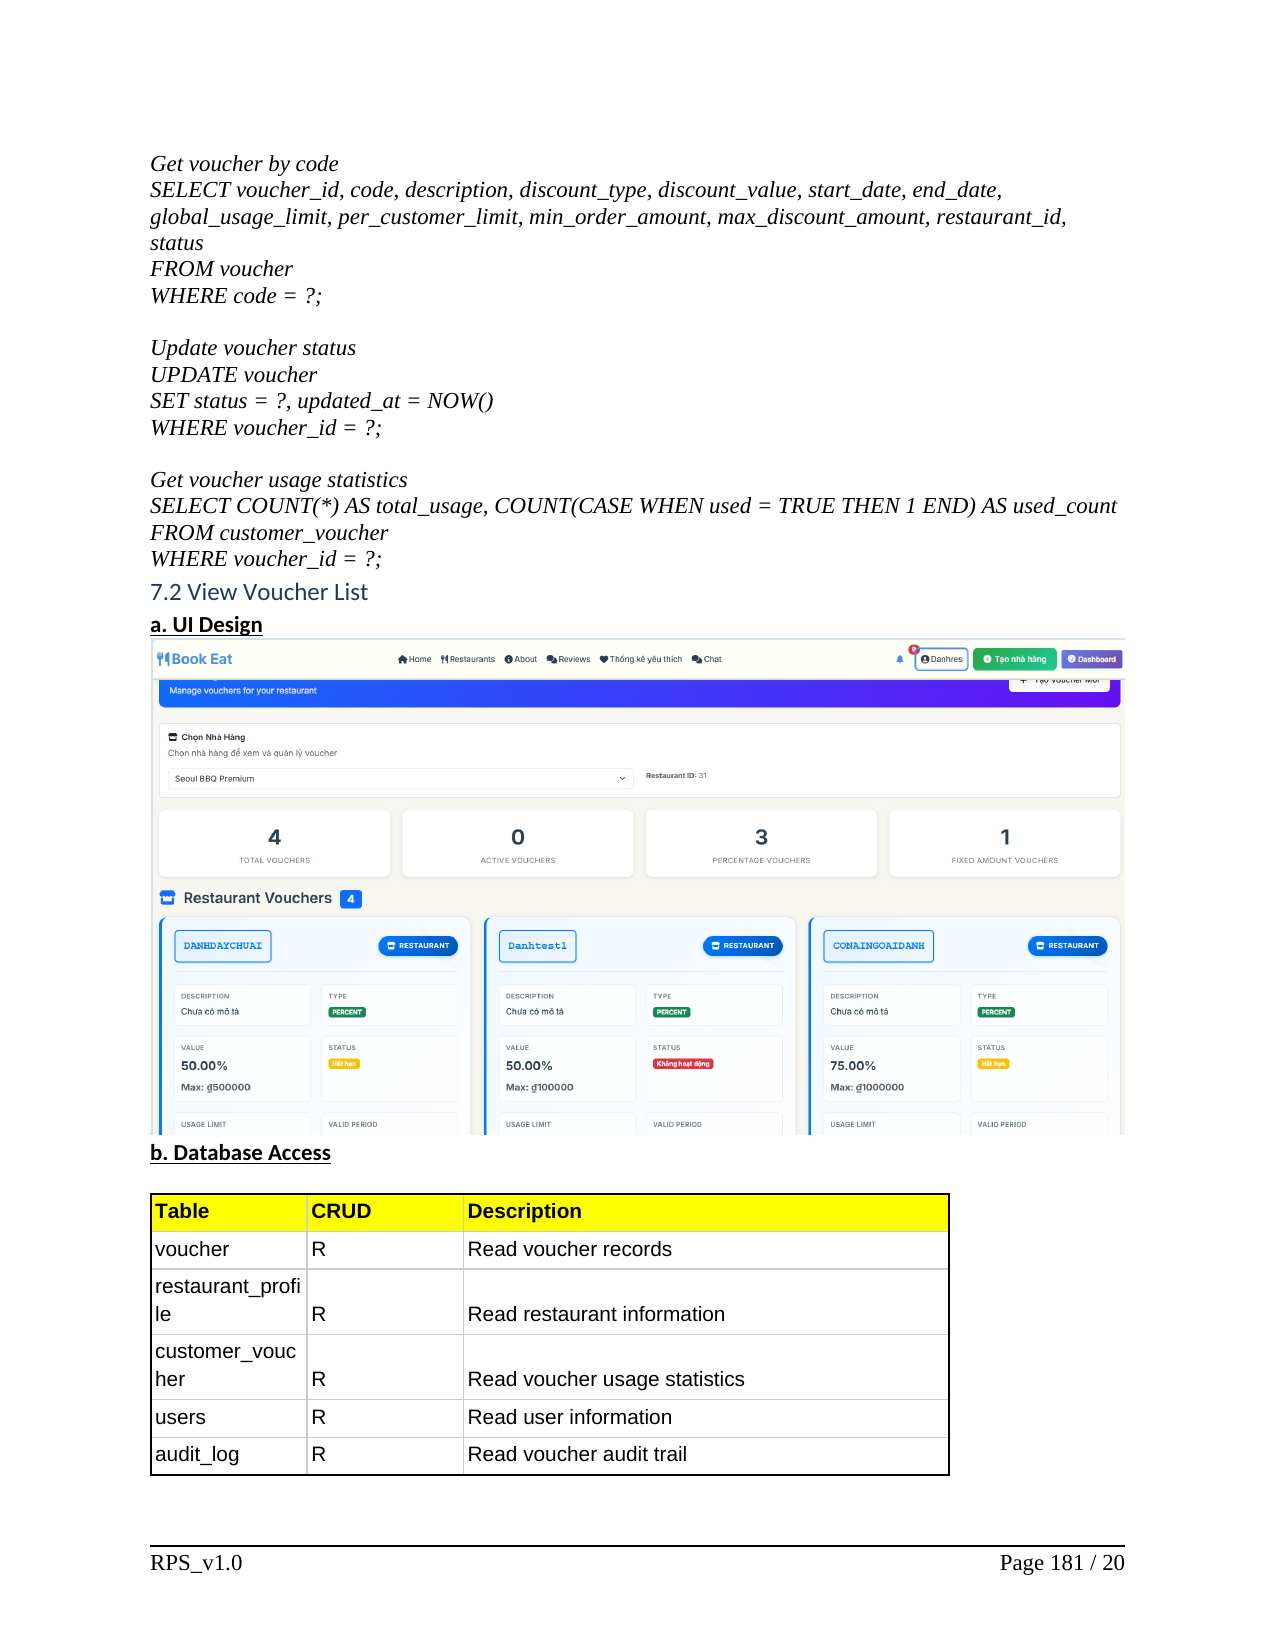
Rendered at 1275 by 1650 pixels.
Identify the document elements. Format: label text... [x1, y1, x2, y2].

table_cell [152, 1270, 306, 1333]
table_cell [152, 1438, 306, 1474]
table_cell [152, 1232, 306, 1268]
text SELECT COUNT(*) AS total_usage, COUNT(CASE WHEN used = TRUE THEN 1 END) AS used_count [150, 493, 1125, 519]
text WHERE voucher_id = ?; [150, 413, 1125, 440]
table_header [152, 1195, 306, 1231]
picture [150, 638, 1125, 1135]
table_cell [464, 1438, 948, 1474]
text WHERE voucher_id = ?; [150, 545, 1125, 572]
text Get voucher usage statistics [150, 466, 1125, 493]
text FROM voucher [150, 255, 1125, 282]
text SELECT voucher_id, code, description, discount_type, discount_value, start_date, end_date, global_usage_limit, per_customer_limit, min_order_amount, max_discount_amount, restaurant_id, status [150, 176, 1125, 255]
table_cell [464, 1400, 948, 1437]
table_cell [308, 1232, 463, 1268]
subtitle a. UI Design [150, 611, 1125, 638]
text Get voucher by code [150, 150, 1125, 176]
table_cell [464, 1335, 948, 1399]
subtitle 7.2 View Voucher List [150, 576, 1125, 606]
text SET status = ?, updated_at = NOW() [150, 387, 1125, 413]
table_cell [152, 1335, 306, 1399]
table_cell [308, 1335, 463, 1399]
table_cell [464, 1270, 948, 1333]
text WHERE code = ?; [150, 282, 1125, 308]
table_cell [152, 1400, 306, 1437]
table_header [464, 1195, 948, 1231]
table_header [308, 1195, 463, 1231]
text FROM customer_voucher [150, 519, 1125, 545]
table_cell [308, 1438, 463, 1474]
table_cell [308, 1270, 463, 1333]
subtitle b. Database Access [150, 1138, 1125, 1167]
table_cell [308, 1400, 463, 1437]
text Update voucher status [150, 334, 1125, 361]
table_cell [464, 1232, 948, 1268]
text UPDATE voucher [150, 361, 1125, 387]
